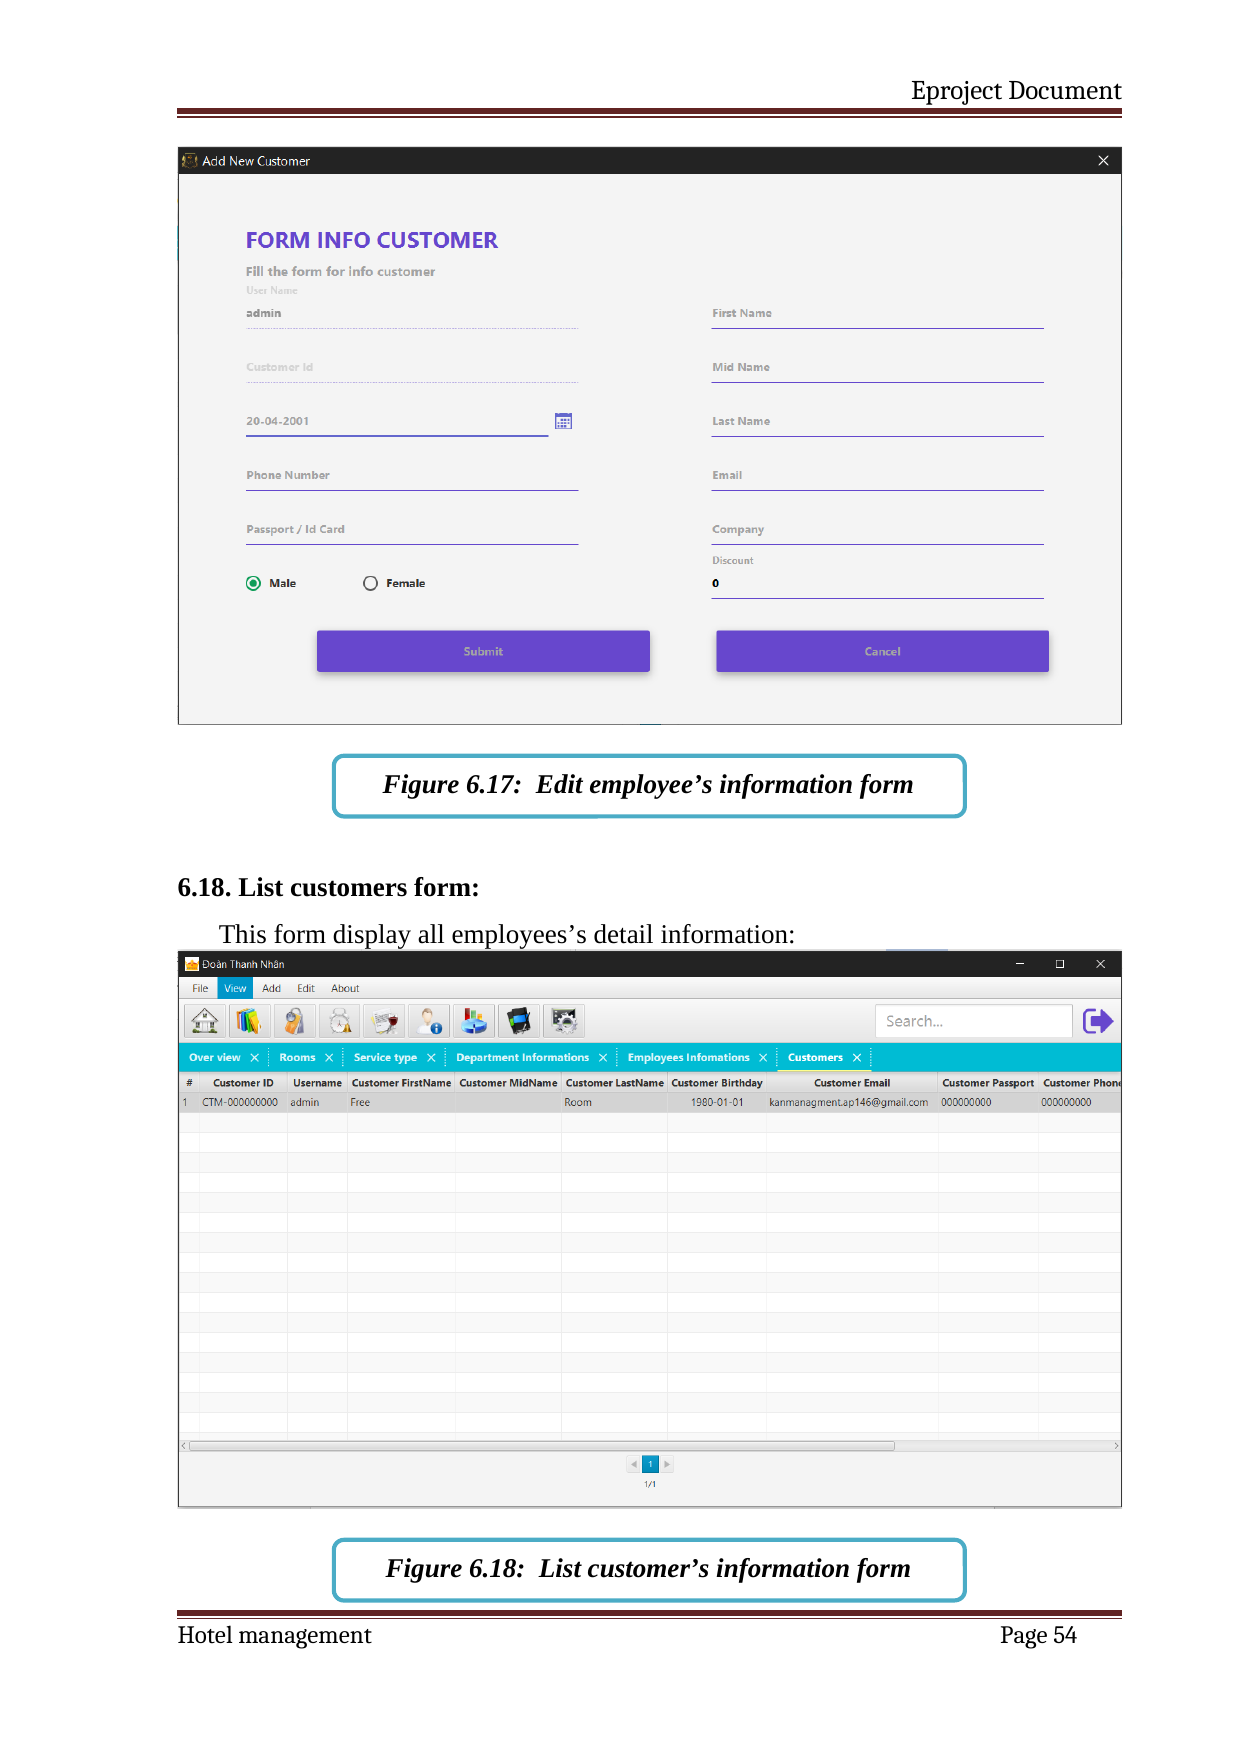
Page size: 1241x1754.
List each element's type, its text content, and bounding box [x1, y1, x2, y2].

picture [177, 146, 1123, 725]
picture [177, 949, 1123, 1509]
subtitle 6.18. List customers form: [177, 864, 1122, 902]
text This form display all employees’s detail information: [177, 918, 1122, 949]
